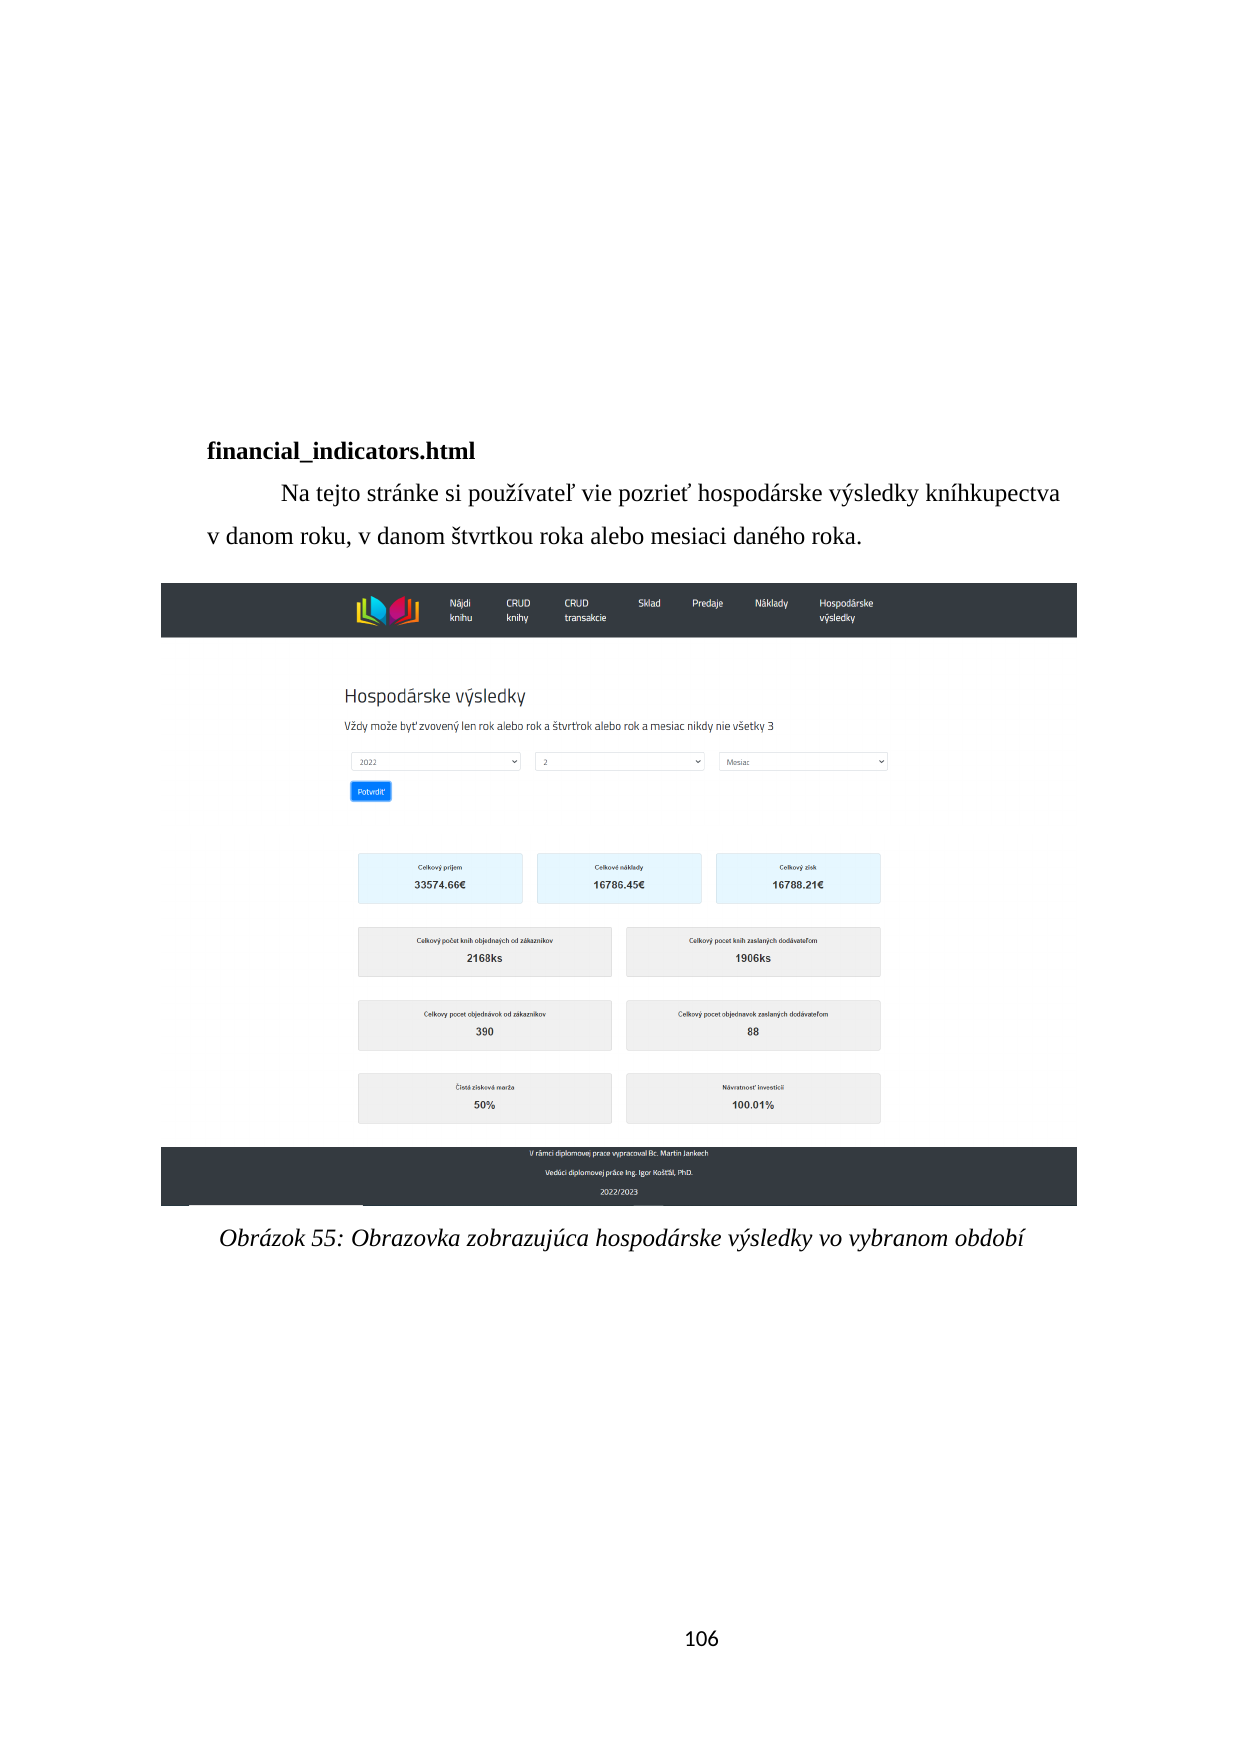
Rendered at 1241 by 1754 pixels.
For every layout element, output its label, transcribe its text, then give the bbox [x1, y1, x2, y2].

text financial_indicators.html [207, 436, 1122, 465]
picture [161, 583, 1077, 826]
picture [161, 834, 1077, 1206]
text Na tejto stránke si používateľ vie pozrieť hospodárske výsledky kníhkupectva v danom roku, v danom štvrtkou roka alebo mesiaci daného roka. [207, 478, 1122, 549]
